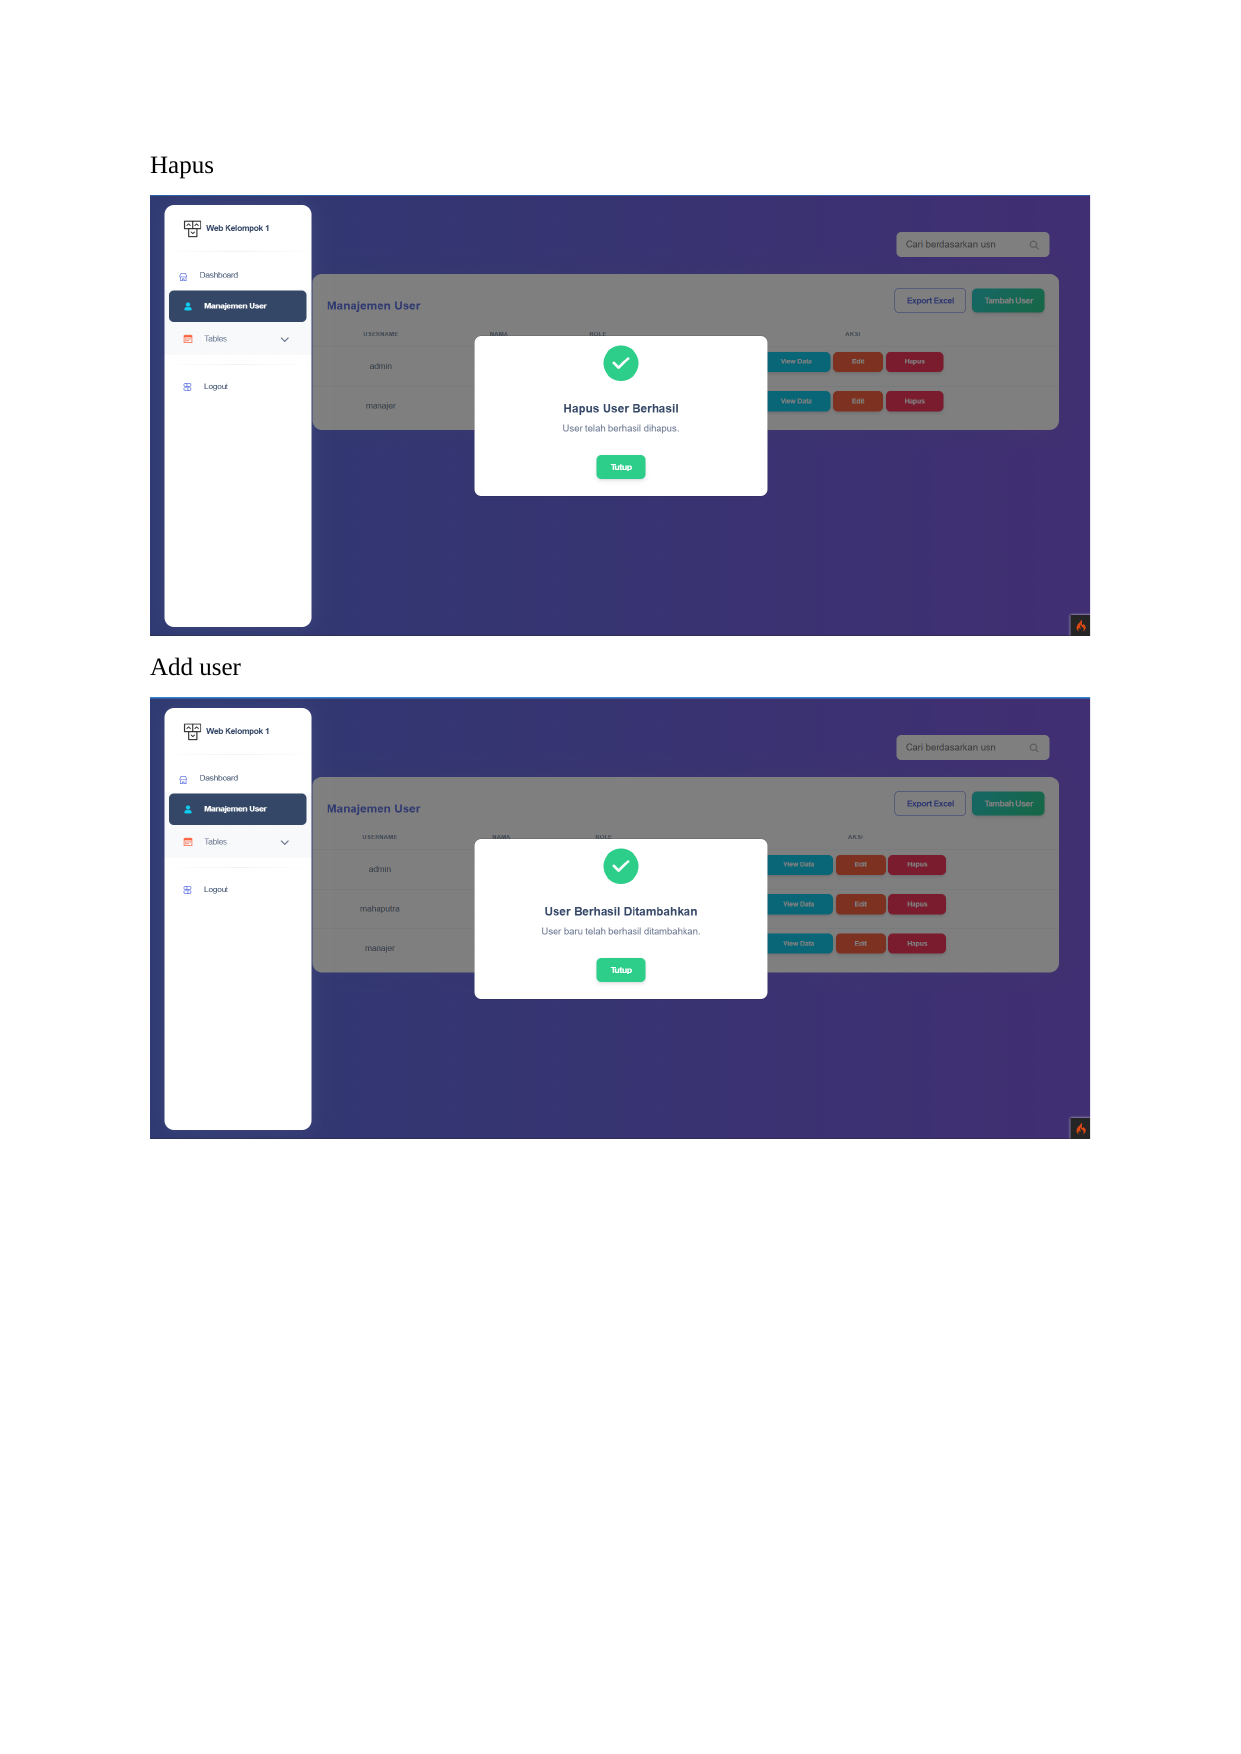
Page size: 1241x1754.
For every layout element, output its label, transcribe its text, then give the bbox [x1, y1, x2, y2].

picture [150, 697, 1091, 1139]
text Hapus [150, 150, 1090, 179]
picture [150, 195, 1091, 636]
text Add user [150, 652, 1090, 681]
